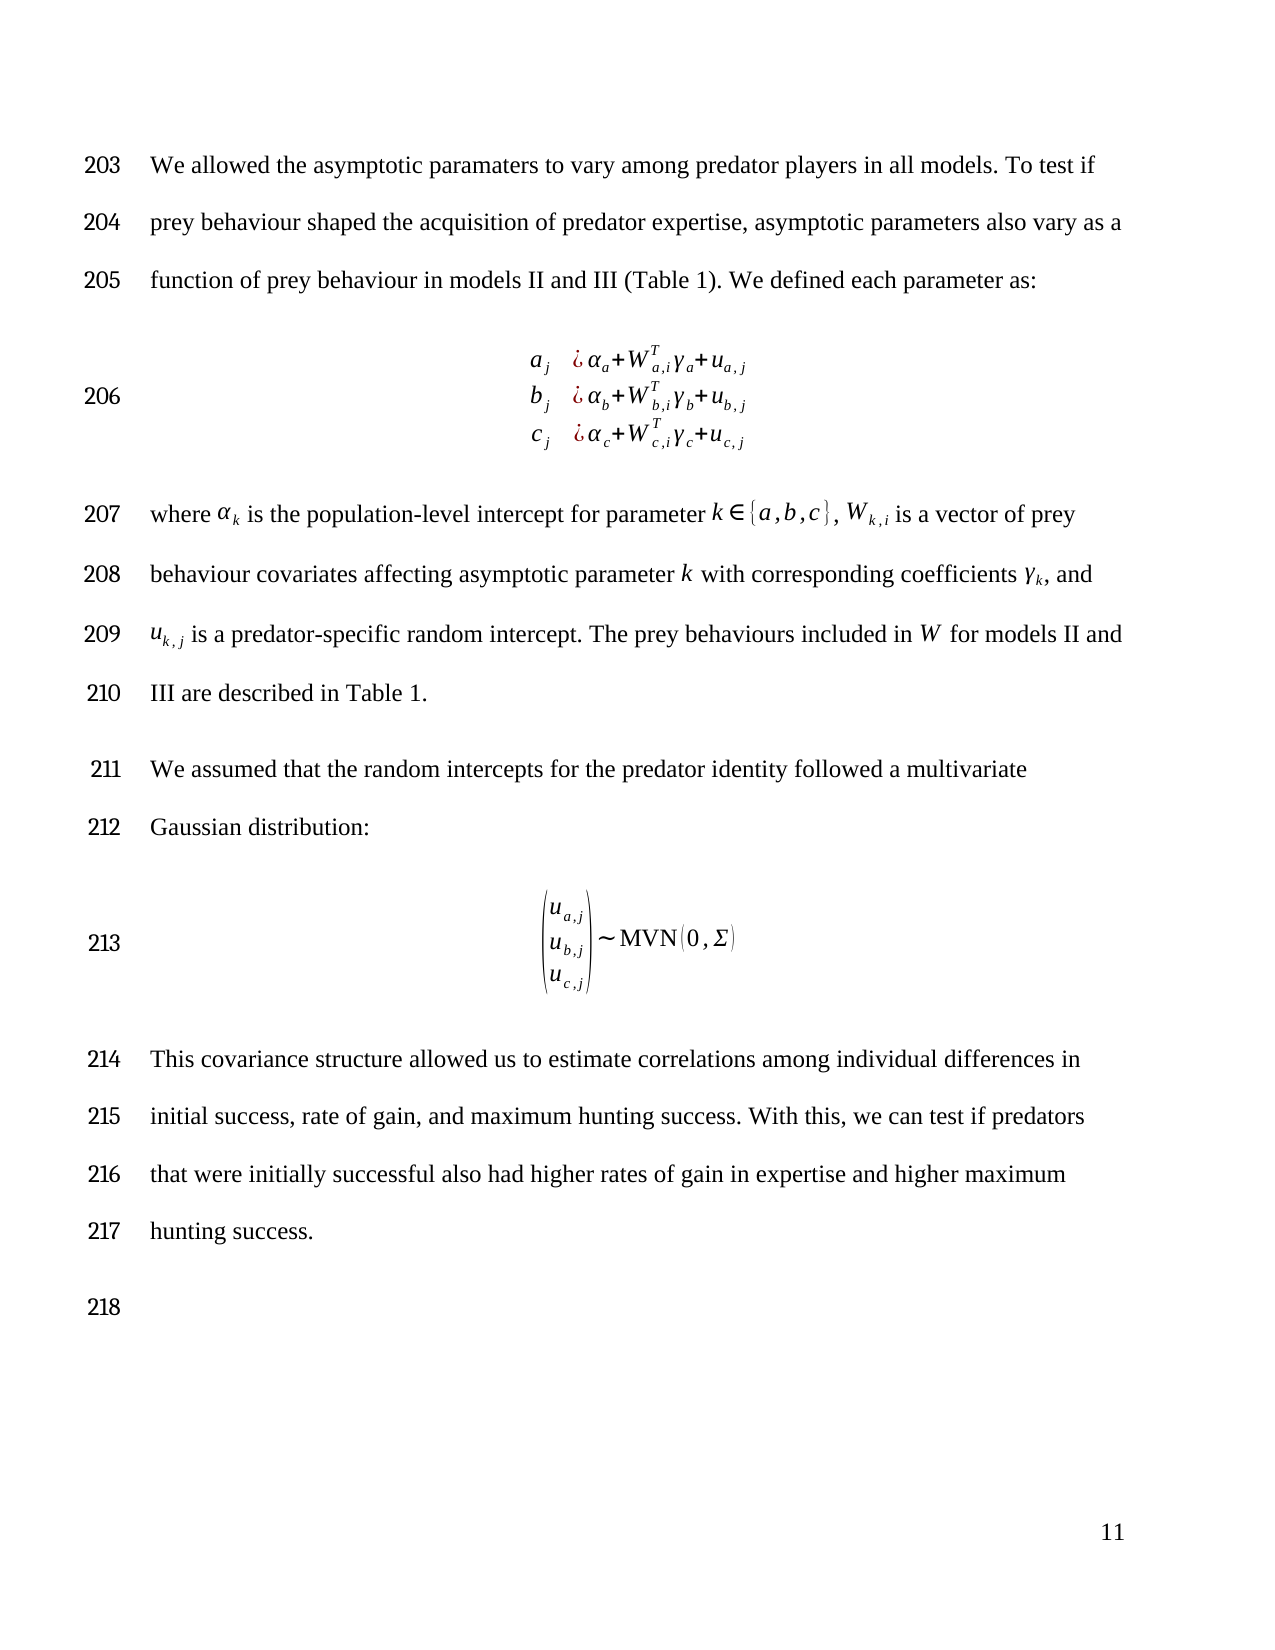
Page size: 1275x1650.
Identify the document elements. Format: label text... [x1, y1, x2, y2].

text We allowed the asymptotic paramaters to vary among predator players in all models. To test if prey behaviour shaped the acquisition of predator expertise, asymptotic parameters also vary as a function of prey behaviour in models II and III (Table 1). We defined each parameter as: [150, 150, 1125, 294]
text We assumed that the random intercepts for the predator identity followed a multivariate Gaussian distribution: [150, 754, 1125, 841]
text where is the population-level intercept for parameter , is a vector of prey behaviour covariates affecting asymptotic parameter with corresponding coefficients , and is a predator-specific random intercept. The prey behaviours included in for models II and III are described in Table 1. [150, 498, 1125, 707]
text This covariance structure allowed us to estimate correlations among individual differences in initial success, rate of gain, and maximum hunting success. With this, we can test if predators that were initially successful also had higher rates of gain in expertise and higher maximum hunting success. [150, 1044, 1125, 1245]
